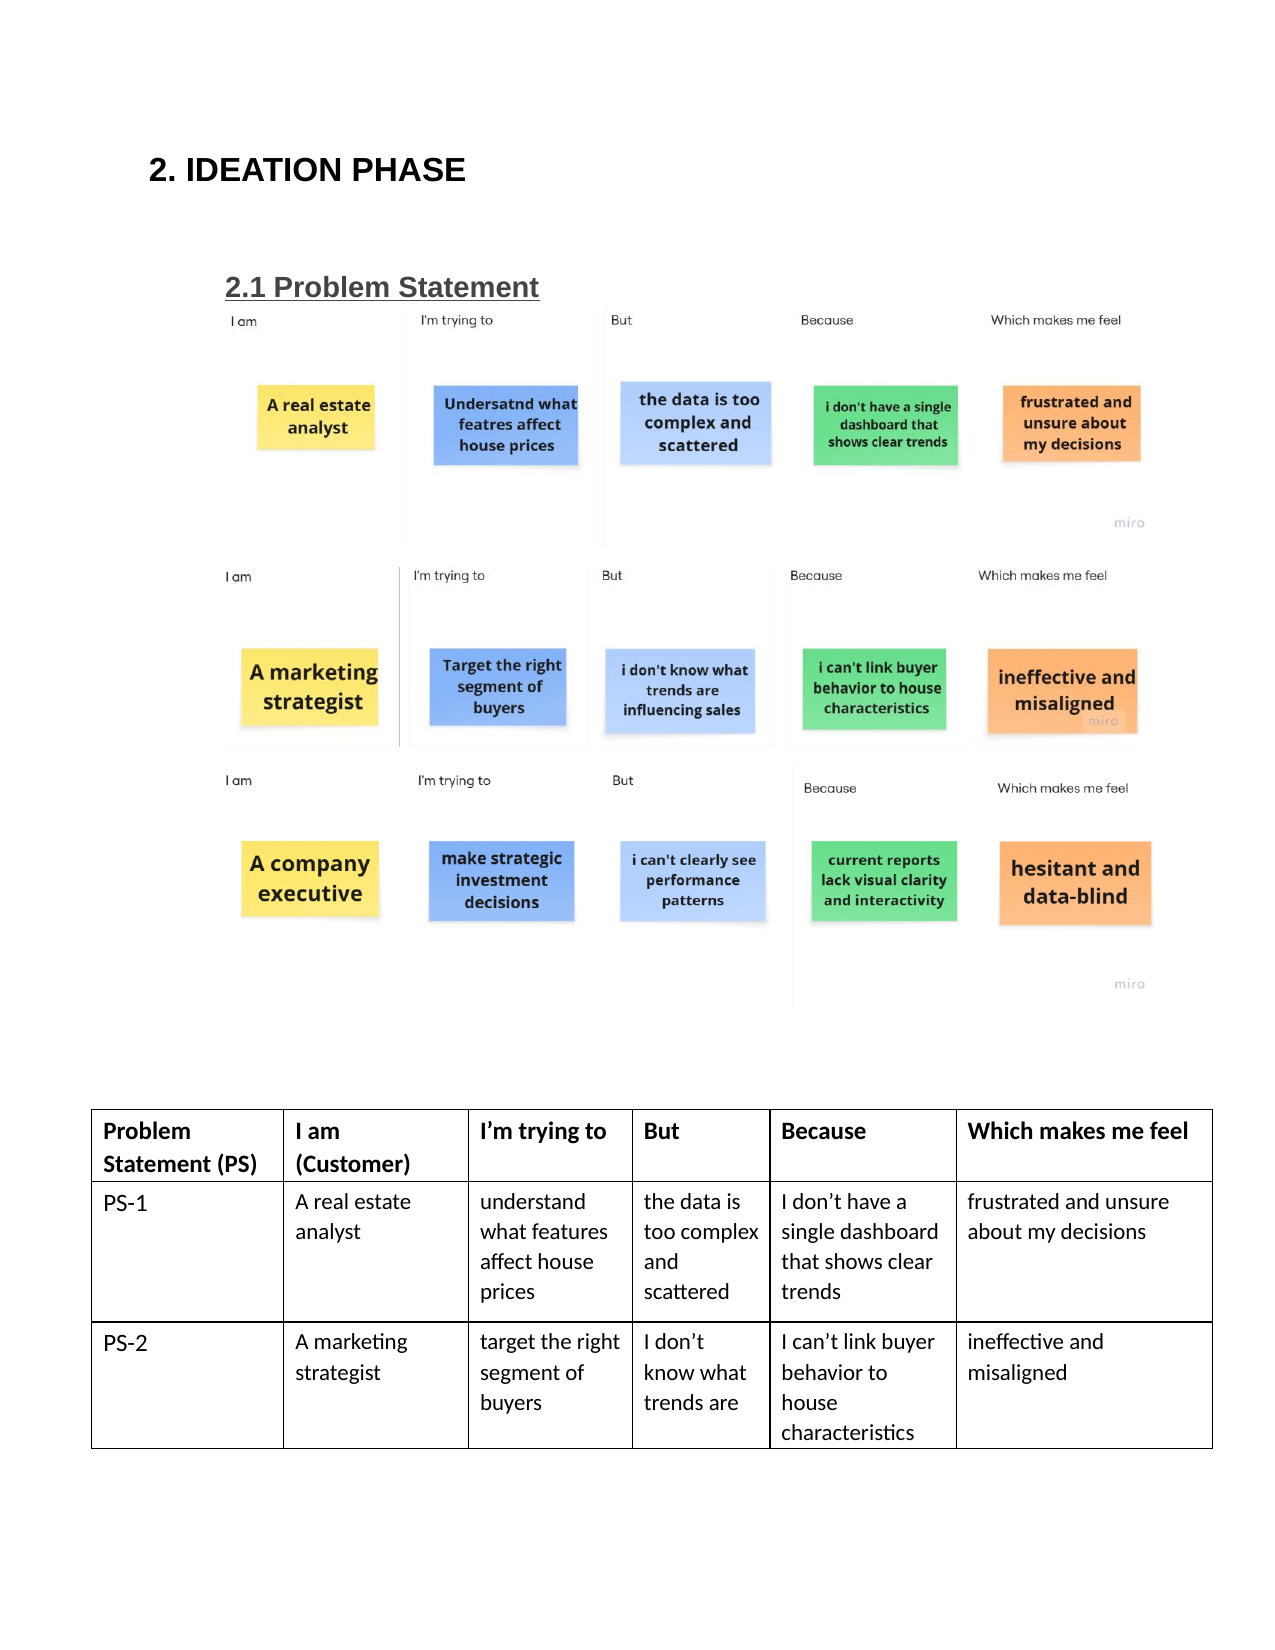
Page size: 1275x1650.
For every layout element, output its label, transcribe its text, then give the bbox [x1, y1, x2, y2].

table_cell A real estate analyst [284, 1182, 468, 1321]
table_header Because [771, 1110, 956, 1181]
table_header But [633, 1110, 769, 1181]
table_cell I don’t have a single dashboard that shows clear trends [771, 1182, 956, 1321]
table_cell I can’t link buyer behavior to house characteristics [771, 1323, 956, 1448]
picture [225, 306, 1166, 549]
table_cell I don’t know what trends are [633, 1323, 769, 1448]
table_cell target the right segment of buyers [469, 1323, 632, 1448]
table_cell PS-2 [92, 1323, 283, 1448]
table_header I’m trying to [469, 1110, 632, 1181]
table_header Problem Statement (PS) [92, 1110, 283, 1181]
table_cell understand what features affect house prices [469, 1182, 632, 1321]
table_header I am (Customer) [284, 1110, 468, 1181]
subtitle 2. IDEATION PHASE [148, 150, 1127, 188]
subtitle 2.1 Problem Statement [225, 271, 1171, 304]
picture [225, 567, 1139, 747]
table_cell PS-1 [92, 1182, 283, 1321]
table_cell ineffective and misaligned [957, 1323, 1212, 1448]
table_cell A marketing strategist [284, 1323, 468, 1448]
table_cell frustrated and unsure about my decisions [957, 1182, 1212, 1321]
table_cell the data is too complex and scattered [633, 1182, 769, 1321]
table_header Which makes me feel [957, 1110, 1212, 1181]
picture [225, 765, 1166, 1010]
